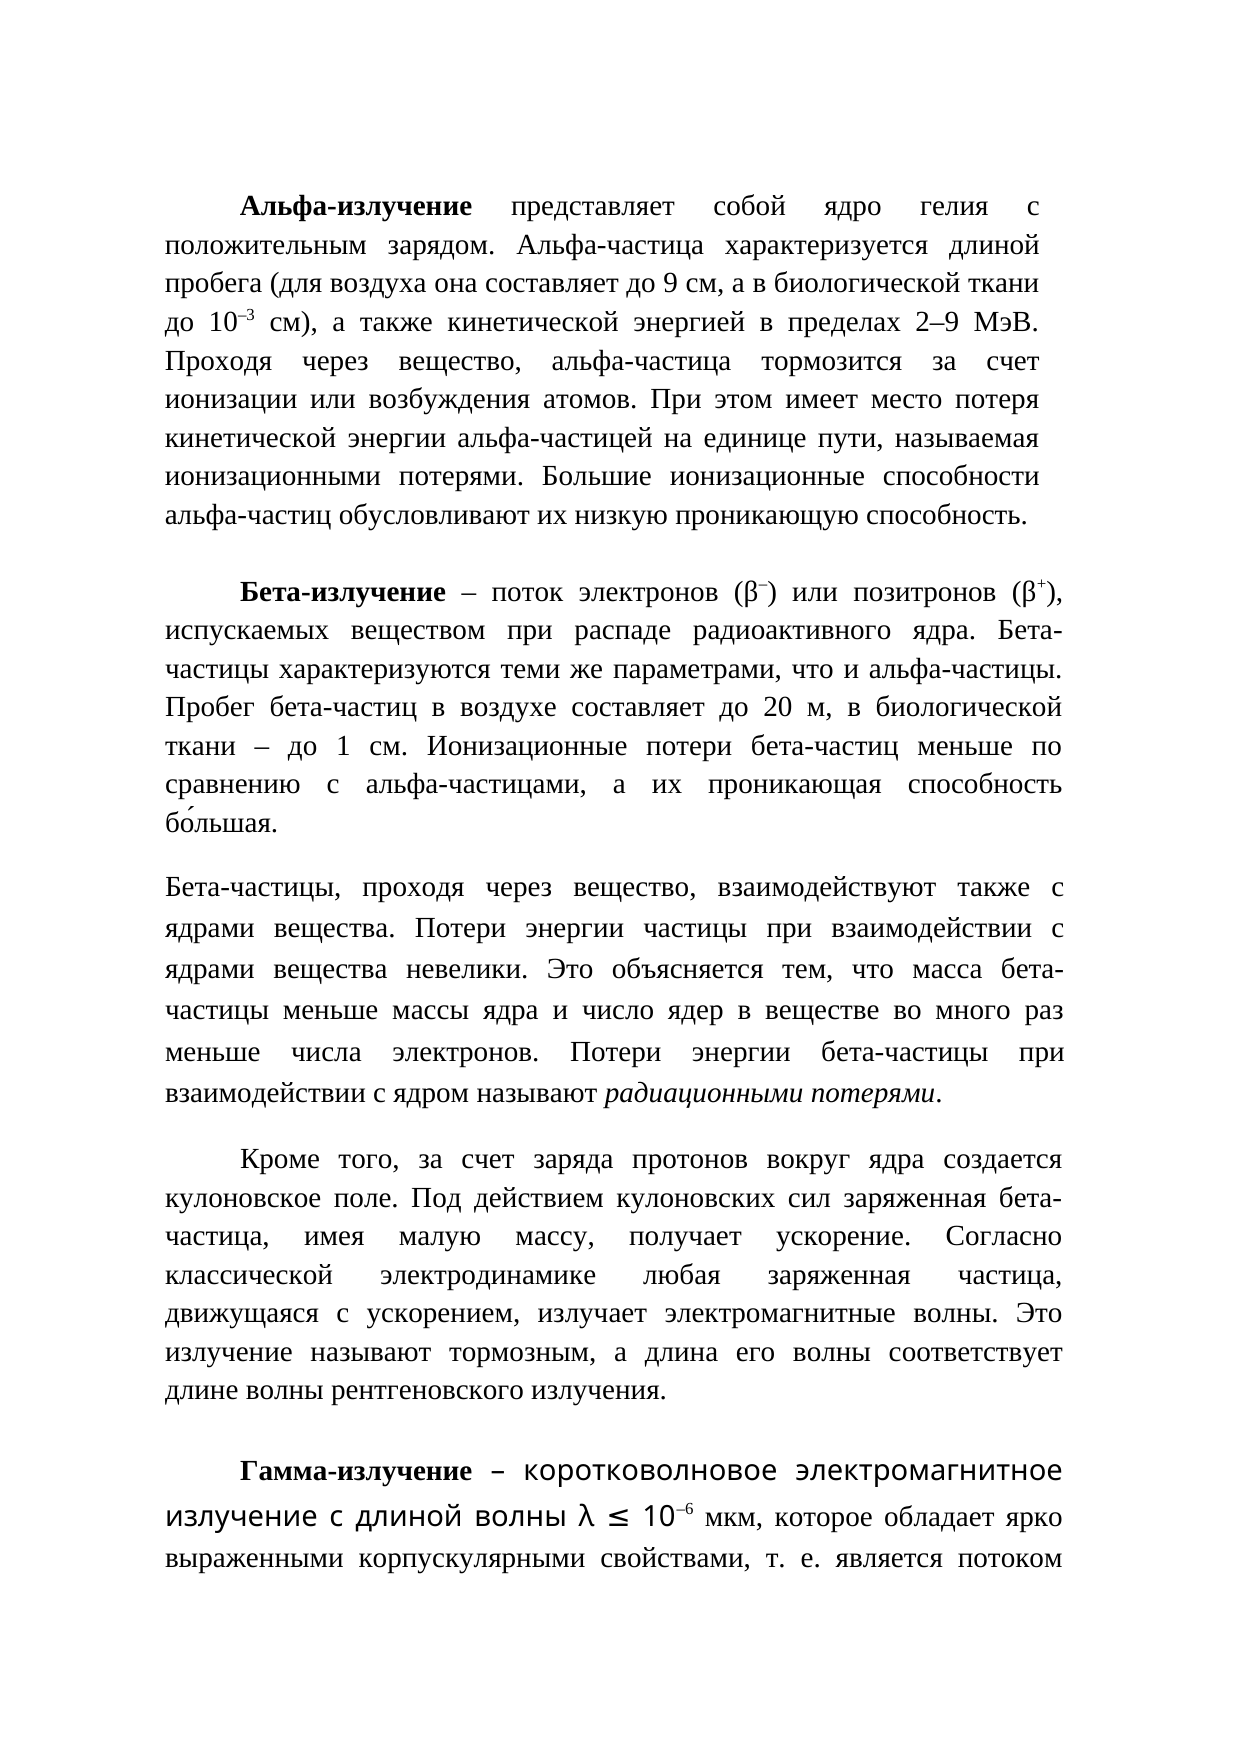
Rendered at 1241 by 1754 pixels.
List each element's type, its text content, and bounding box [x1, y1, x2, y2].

text Альфа-излучение представляет собой ядро гелия с положительным зарядом. Альфа-частица характеризуется длиной пробега (для воздуха она составляет до 9 см, а в биологической ткани до 10–3 см), а также кинетической энергией в пределах 2–9 МэВ. Проходя через вещество, альфа-частица тормозится за счет ионизации или возбуждения атомов. При этом имеет место потеря кинетической энергии альфа-частицей на единице пути, называемая ионизационными потерями. Большие ионизационные способности альфа-частиц обусловливают их низкую проникающую способность. [164, 188, 1040, 530]
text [165, 1449, 1063, 1573]
text Бета-частицы, проходя через вещество, взаимодействуют также с ядрами вещества. Потери энергии частицы при взаимодействии с ядрами вещества невелики. Это объясняется тем, что масса бета-частицы меньше массы ядра и число ядер в веществе во много раз меньше числа электронов. Потери энергии бета-частицы при взаимодействии с ядром называют радиационными потерями. [165, 869, 1065, 1108]
text Кроме того, за счет заряда протонов вокруг ядра создается кулоновское поле. Под действием кулоновских сил заряженная бета-частица, имея малую массу, получает ускорение. Согласно классической электродинамике любая заряженная частица, движущаяся с ускорением, излучает электромагнитные волны. Это излучение называют тормозным, а длина его волны соответствует длине волны рентгеновского излучения. [165, 1141, 1063, 1406]
text Бета-излучение – поток электронов (β–) или позитронов (β+), испускаемых веществом при распаде радиоактивного ядра. Бета-частицы характеризуются теми же параметрами, что и альфа-частицы. Пробег бета-частиц в воздухе составляет до 20 м, в биологической ткани – до 1 см. Ионизационные потери бета-частиц меньше по сравнению с альфа-частицами, а их проникающая способность бо́льшая. [165, 574, 1063, 839]
